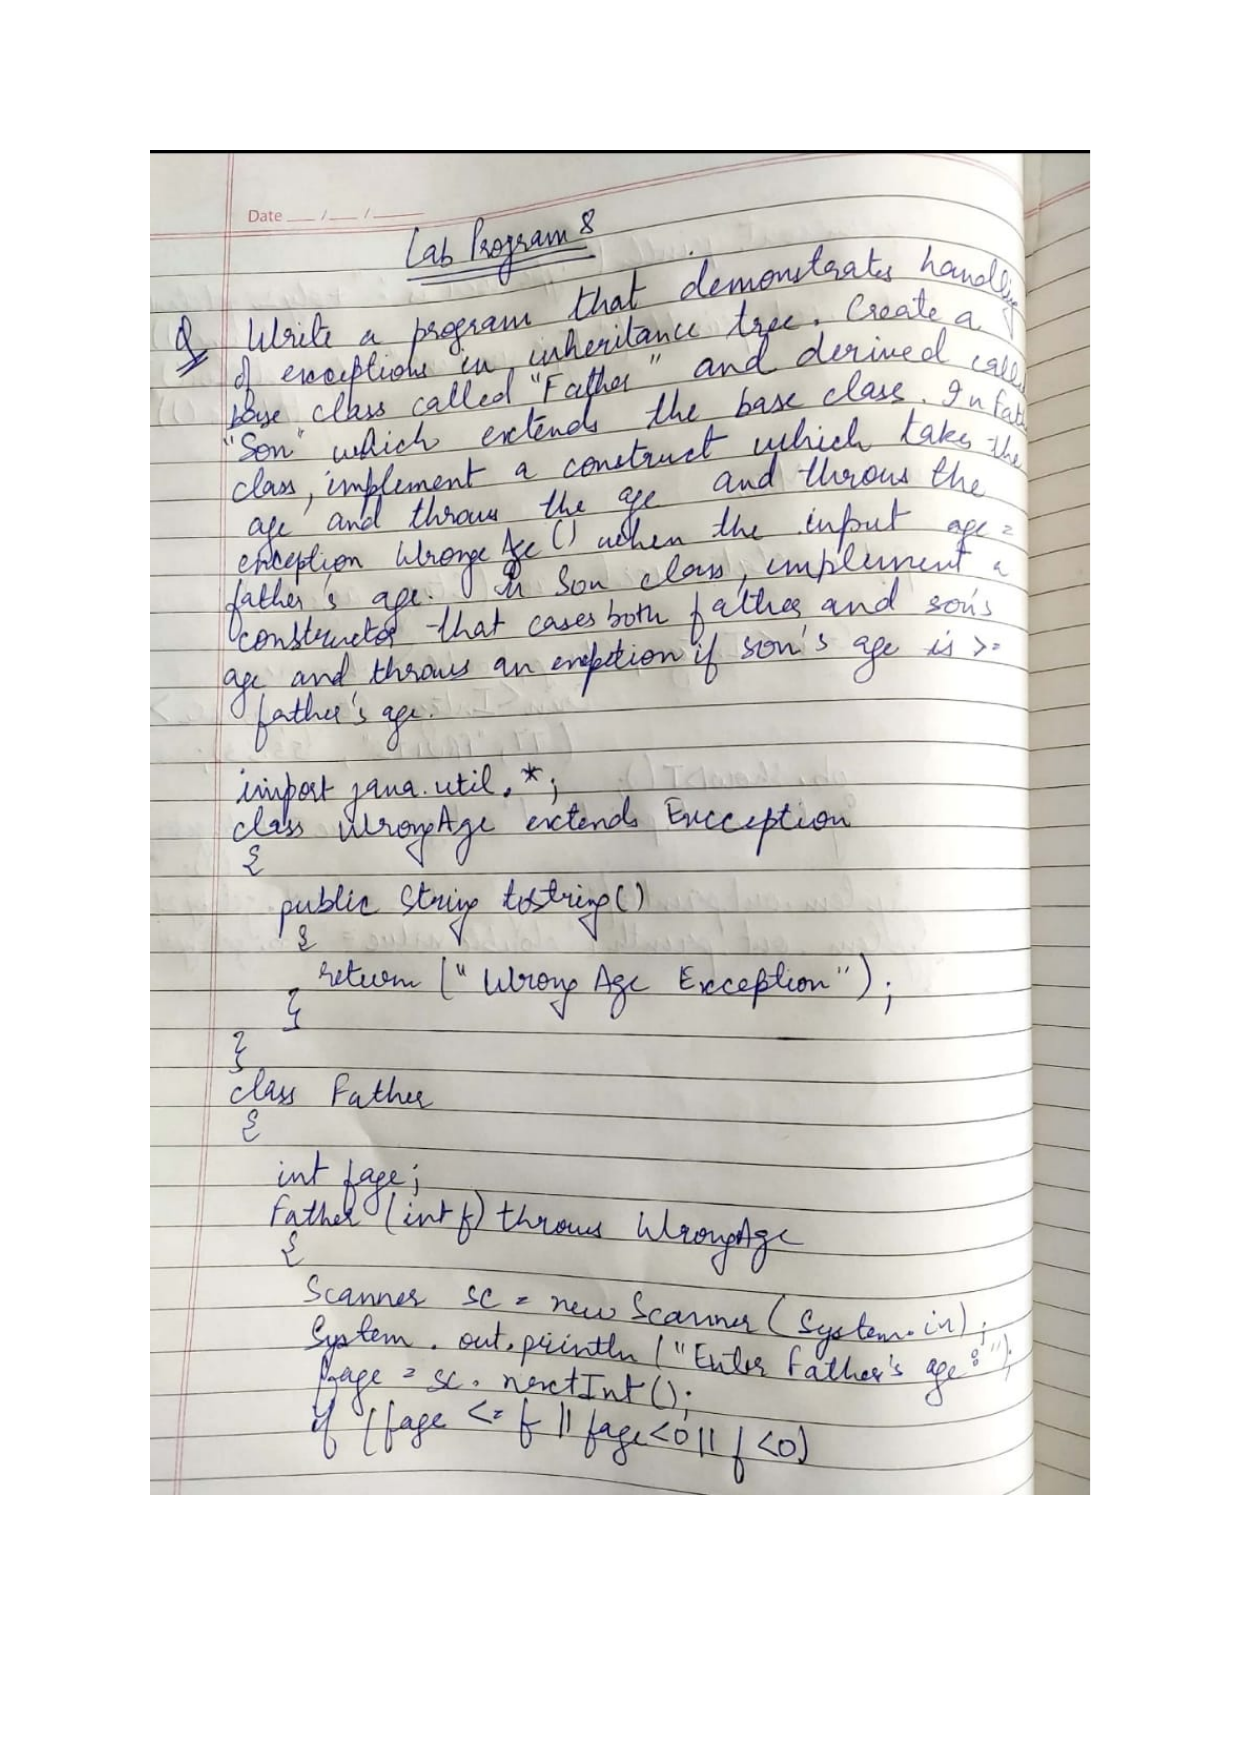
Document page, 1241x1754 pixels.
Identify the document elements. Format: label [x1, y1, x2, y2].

picture [150, 150, 1091, 1495]
